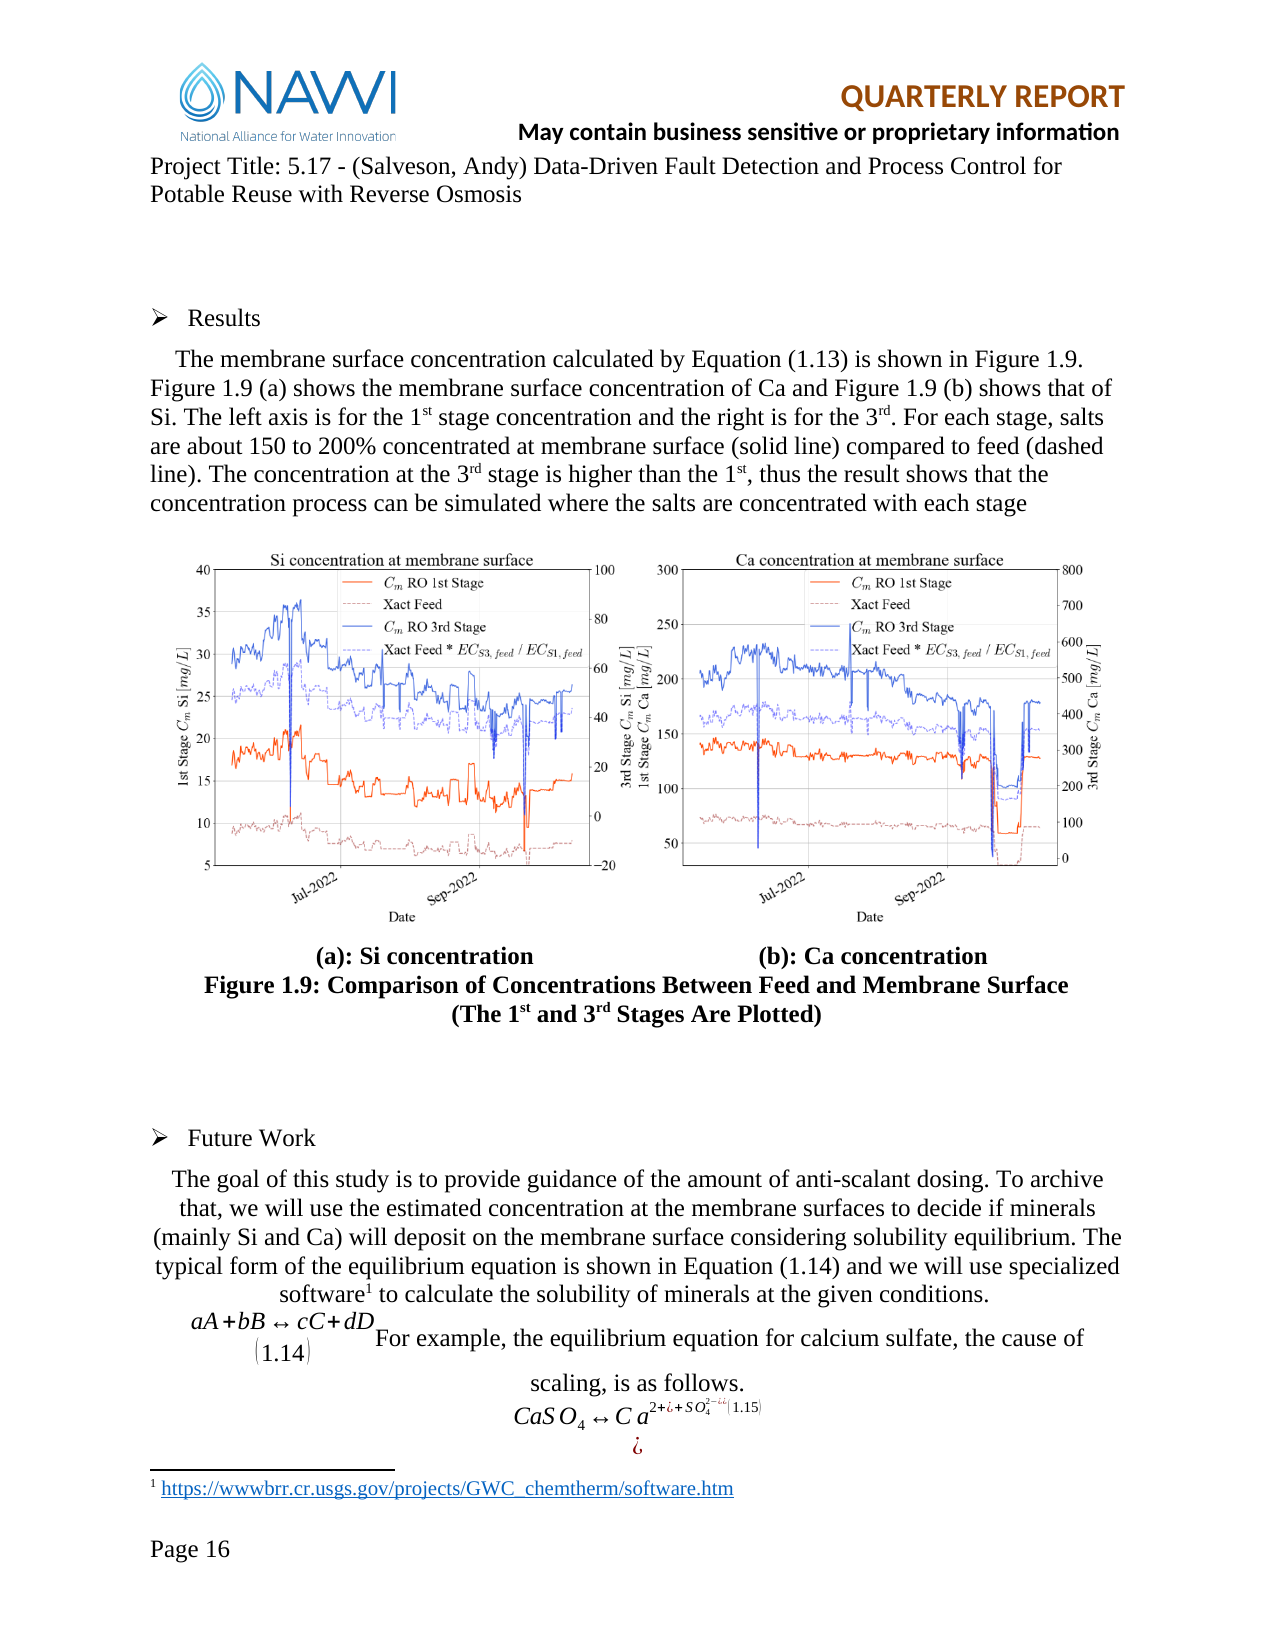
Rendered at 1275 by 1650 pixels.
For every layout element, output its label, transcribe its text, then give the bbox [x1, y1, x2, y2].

list Results [150, 303, 1125, 332]
picture [165, 547, 1108, 929]
text The goal of this study is to provide guidance of the amount of anti-scalant dosing. To archive that, we will use the estimated concentration at the membrane surfaces to decide if minerals (mainly Si and Ca) will deposit on the membrane surface considering solubility equilibrium. The typical form of the equilibrium equation is shown in Equation (1.14) and we will use specialized software to calculate the solubility of minerals at the given conditions. For example, the equilibrium equation for calcium sulfate, the cause of scaling, is as follows. [150, 1164, 1125, 1455]
list Future Work [150, 1123, 1125, 1152]
text The membrane surface concentration calculated by Equation (1.13) is shown in Figure 1.9. Figure 1.9 (a) shows the membrane surface concentration of Ca and Figure 1.9 (b) shows that of Si. The left axis is for the 1st stage concentration and the right is for the 3rd. For each stage, salts are about 150 to 200% concentrated at membrane surface (solid line) compared to feed (dashed line). The concentration at the 3rd stage is higher than the 1st, thus the result shows that the concentration process can be simulated where the salts are concentrated with each stage [150, 344, 1125, 517]
